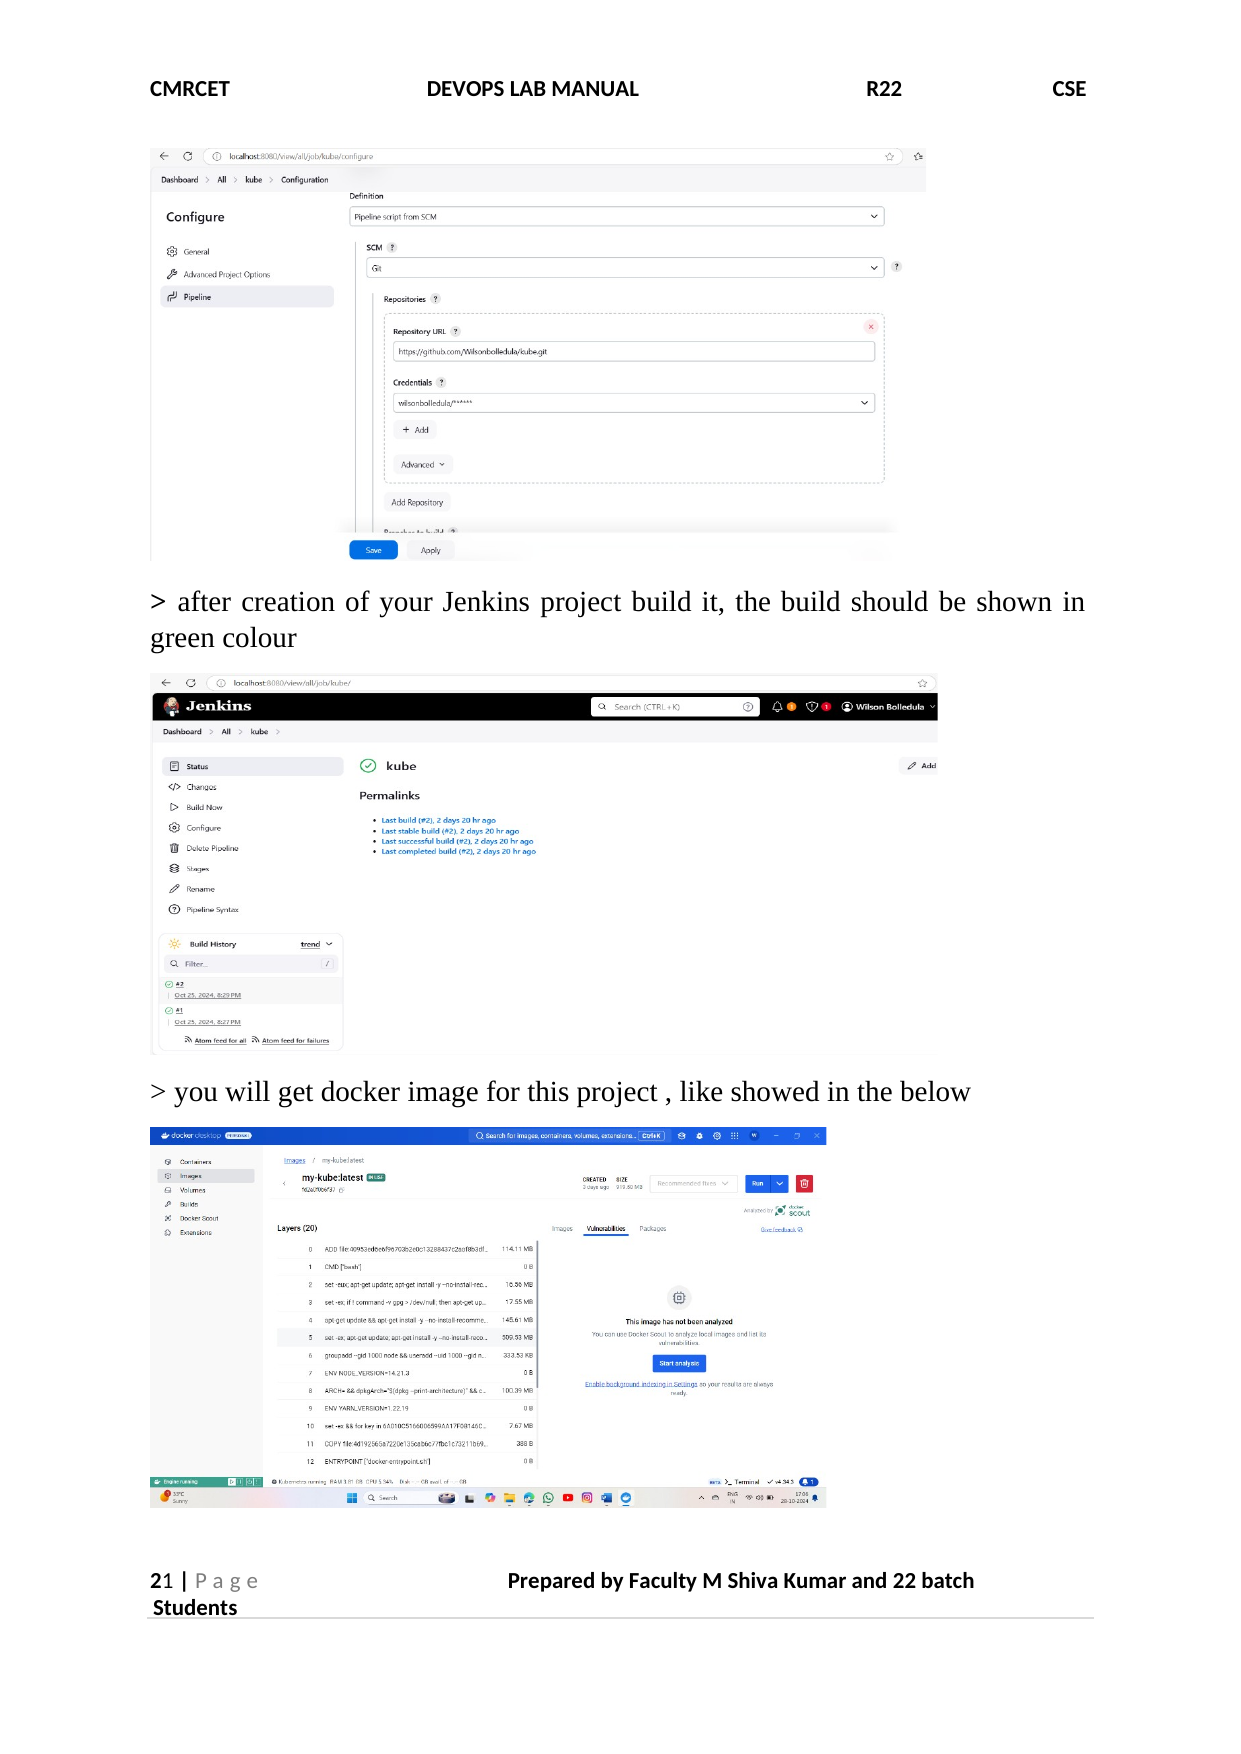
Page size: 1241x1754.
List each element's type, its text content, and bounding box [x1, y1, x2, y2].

picture [150, 673, 938, 1055]
list after creation of your Jenkins project build it, the build should be shown in green colour [150, 584, 1089, 654]
picture [150, 1127, 827, 1508]
picture [150, 148, 927, 561]
